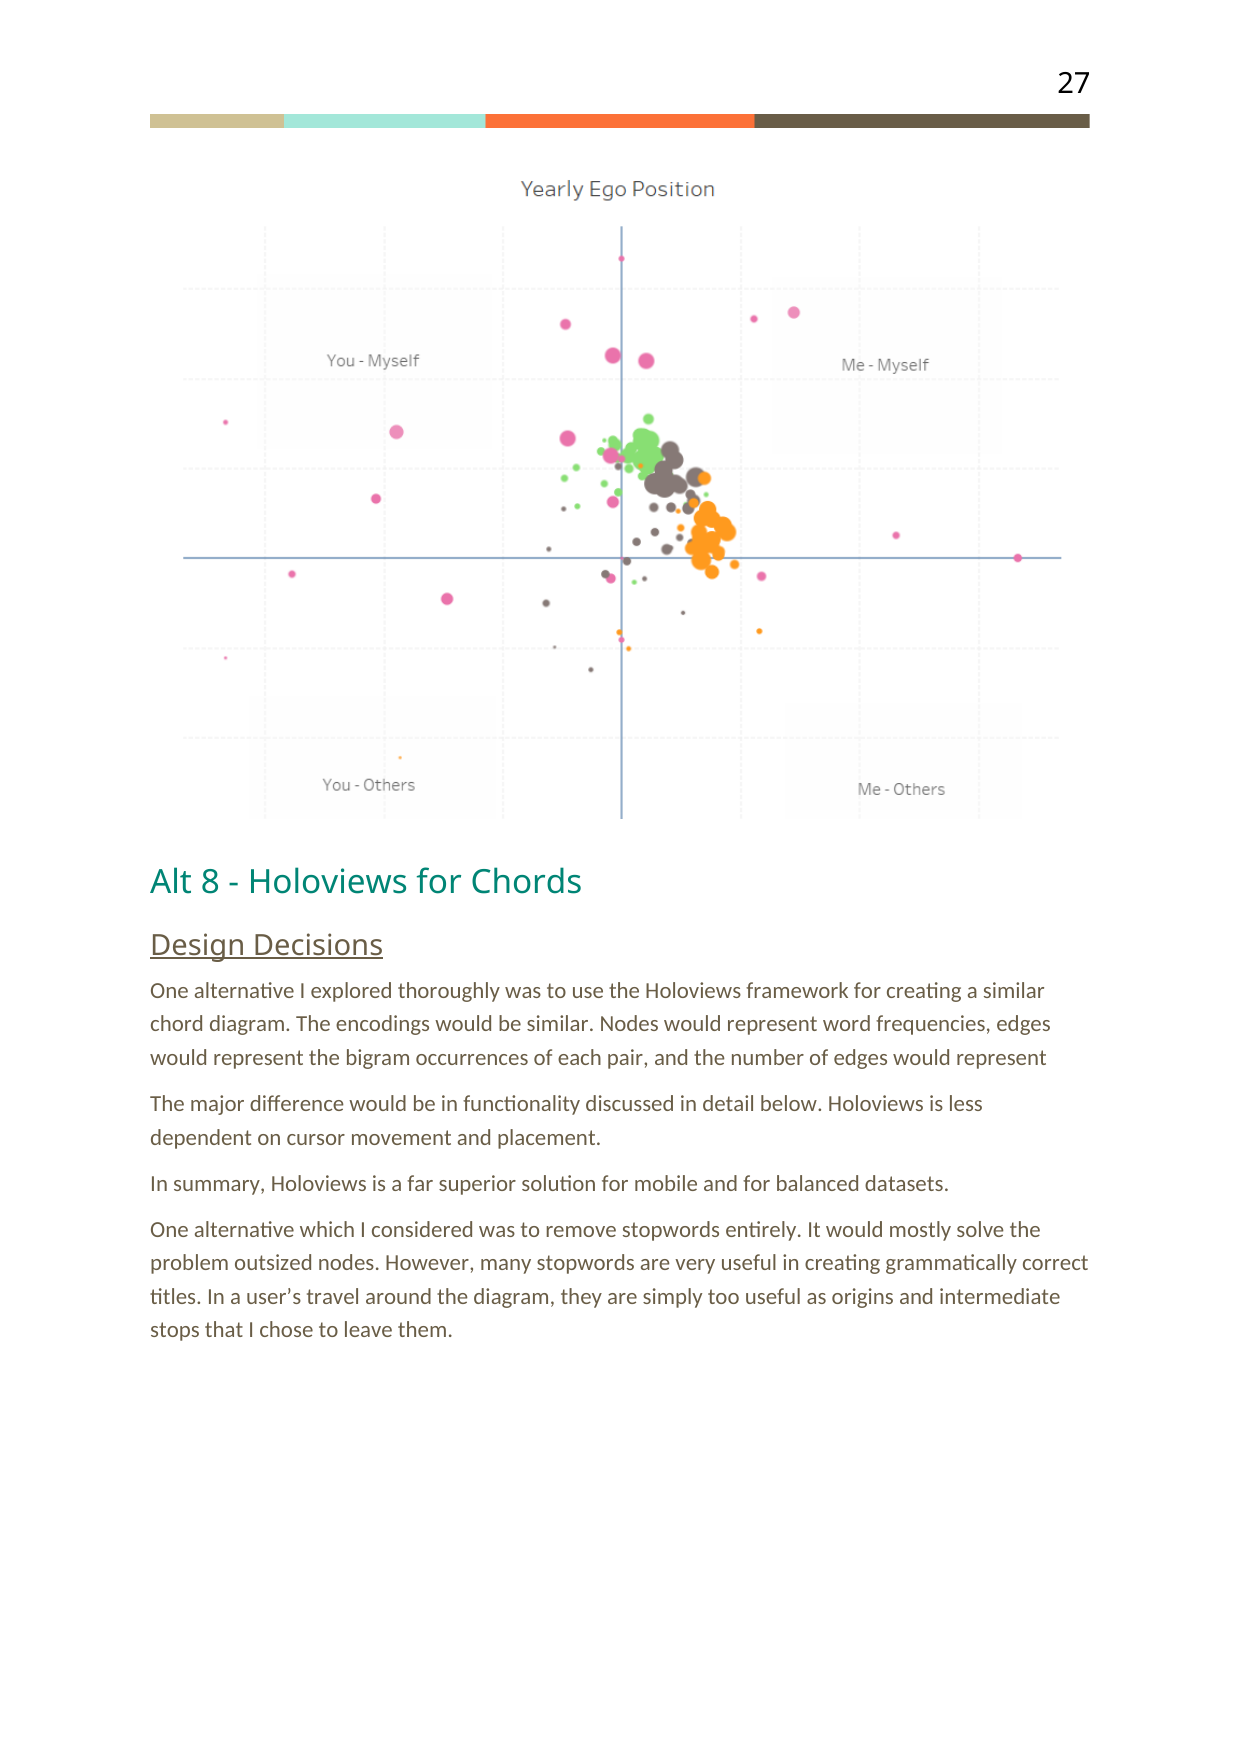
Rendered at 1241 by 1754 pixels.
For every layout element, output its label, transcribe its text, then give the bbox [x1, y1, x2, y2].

text Design Decisions [150, 924, 1090, 963]
text In summary, Holoviews is a far superior solution for mobile and for balanced datasets. [150, 1169, 1090, 1197]
picture [179, 168, 1062, 819]
text One alternative which I considered was to remove stopwords entirely. It would mostly solve the problem outsized nodes. However, many stopwords are very useful in creating grammatically correct titles. In a user’s travel around the diagram, they are simply too useful as origins and intermediate stops that I chose to leave them. [150, 1215, 1090, 1343]
text The major difference would be in functionality discussed in detail below. Holoviews is less dependent on cursor movement and placement. [150, 1089, 1090, 1151]
text One alternative I explored thoroughly was to use the Holoviews framework for creating a similar chord diagram. The encodings would be similar. Nodes would represent word frequencies, edges would represent the bigram occurrences of each pair, and the number of edges would represent [150, 976, 1090, 1071]
picture [150, 114, 1090, 128]
text Alt 8 - Holoviews for Chords [150, 858, 1090, 903]
